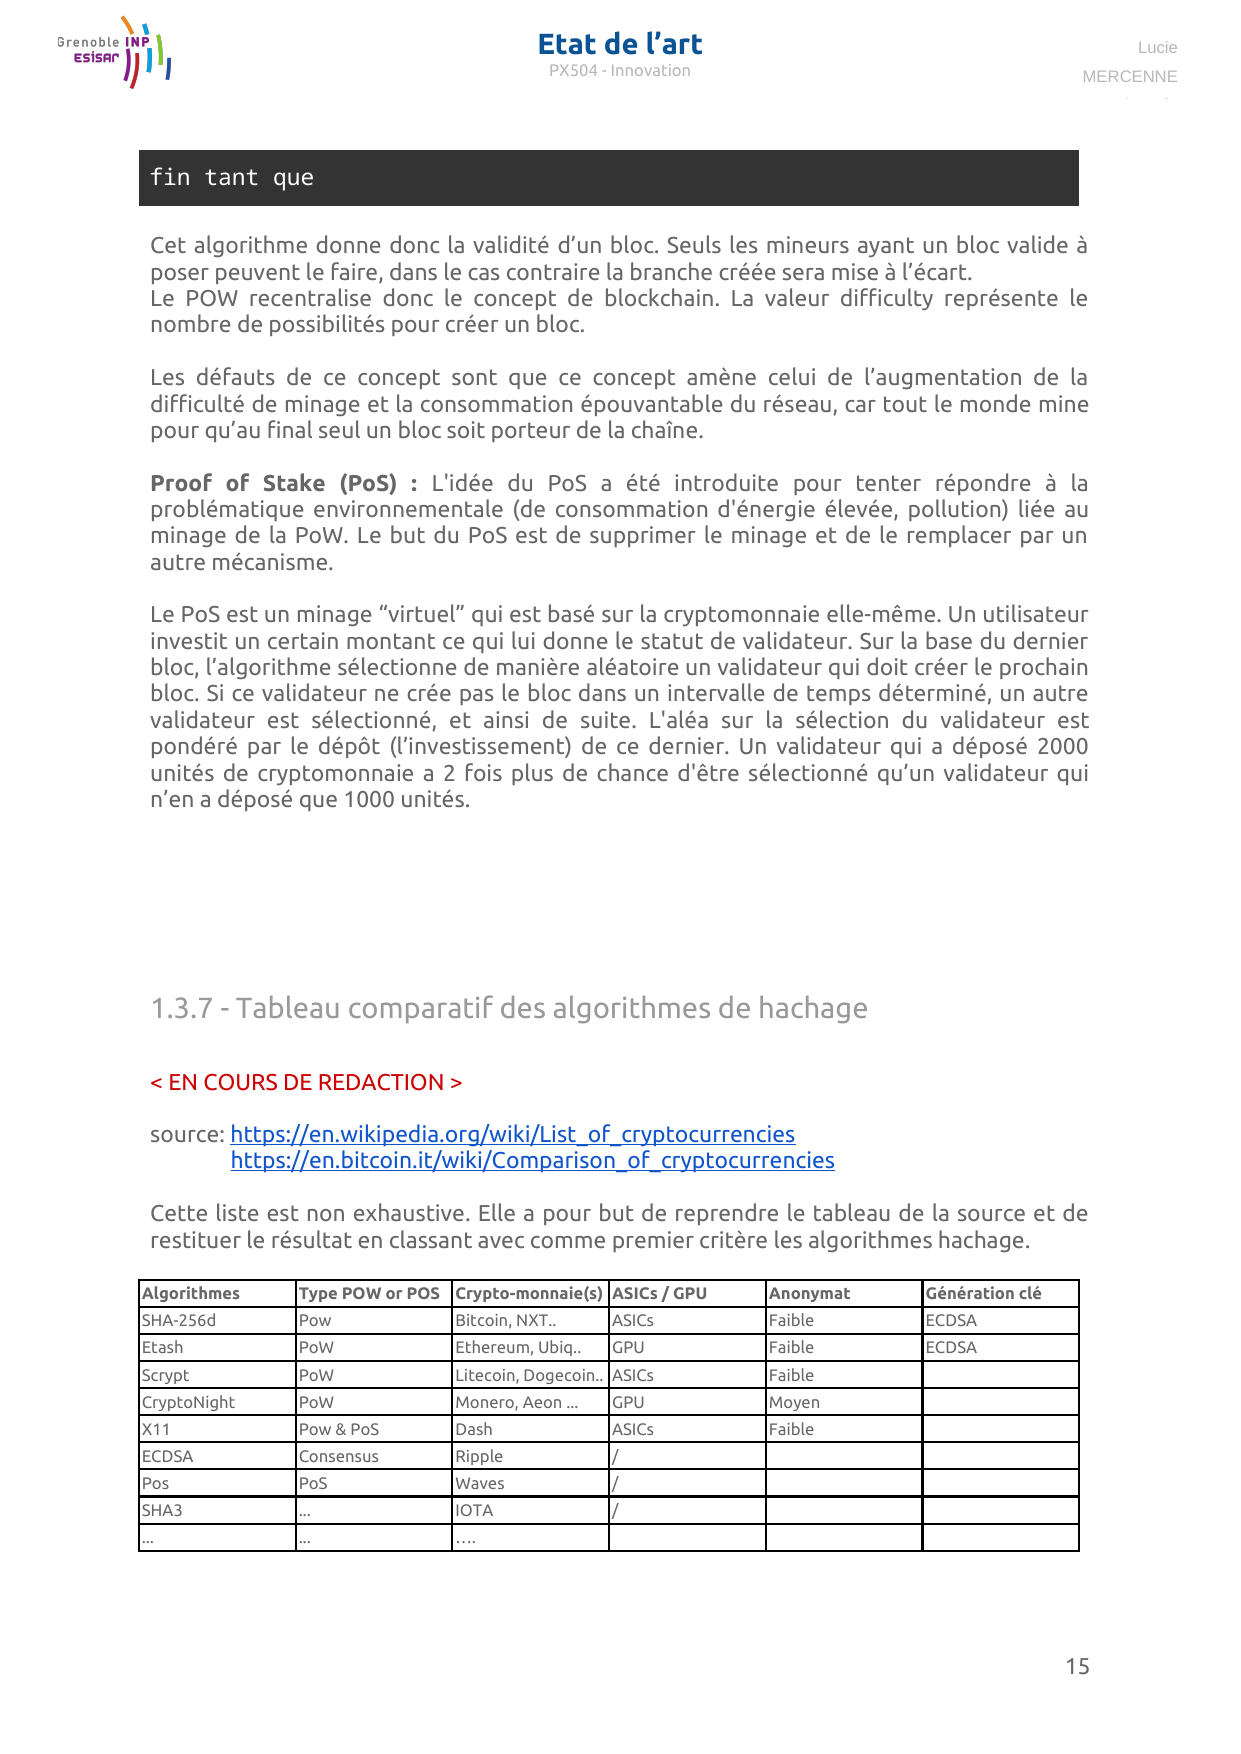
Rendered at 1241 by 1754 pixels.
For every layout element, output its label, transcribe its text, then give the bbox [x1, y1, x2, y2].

table_cell ECDSA [924, 1308, 1078, 1333]
table_cell CryptoNight [140, 1389, 295, 1414]
table_header Crypto-monnaie(s) [453, 1281, 608, 1306]
table_header ASICs / GPU [610, 1281, 765, 1306]
table_cell Pow [297, 1308, 451, 1333]
table_cell PoW [297, 1335, 451, 1360]
text Cet algorithme donne donc la validité d’un bloc. Seuls les mineurs ayant un bloc valide à poser peuvent le faire, dans le cas contraire la branche créée sera mise à l’écart. [150, 232, 1090, 284]
table_cell ... [297, 1525, 451, 1549]
table_cell GPU [610, 1335, 765, 1360]
text Proof of Stake (PoS) : L'idée du PoS a été introduite pour tenter répondre à la problématique environnementale (de consommation d'énergie élevée, pollution) liée au minage de la PoW. Le but du PoS est de supprimer le minage et de le remplacer par un autre mécanisme. [150, 469, 1090, 574]
table_cell Faible [767, 1335, 921, 1360]
table_cell / [610, 1470, 765, 1495]
table_cell Etash [140, 1335, 295, 1360]
table_cell Faible [767, 1416, 921, 1441]
table_cell [924, 1416, 1078, 1441]
table_cell ... [140, 1525, 295, 1549]
table_cell PoW [297, 1362, 451, 1387]
table_cell ASICs [610, 1308, 765, 1333]
table_cell Litecoin, Dogecoin.. [453, 1362, 608, 1387]
table_cell [924, 1470, 1078, 1495]
table_cell Bitcoin, NXT.. [453, 1308, 608, 1333]
table_cell Waves [453, 1470, 608, 1495]
table_cell Pow & PoS [297, 1416, 451, 1441]
table_cell PoW [297, 1389, 451, 1414]
table_header Génération clé [924, 1281, 1078, 1306]
text Les défauts de ce concept sont que ce concept amène celui de l’augmentation de la difficulté de minage et la consommation épouvantable du réseau, car tout le monde mine pour qu’au final seul un bloc soit porteur de la chaîne. [150, 364, 1090, 443]
table_cell Ripple [453, 1443, 608, 1468]
text https://en.bitcoin.it/wiki/Comparison_of_cryptocurrencies [150, 1147, 1090, 1173]
table_cell Moyen [767, 1389, 921, 1414]
table_cell [924, 1443, 1078, 1468]
table_cell IOTA [453, 1498, 608, 1522]
table_cell [767, 1443, 921, 1468]
table_cell [610, 1525, 765, 1549]
table_header Type POW or POS [297, 1281, 451, 1306]
table_cell ... [297, 1498, 451, 1522]
picture [57, 15, 171, 89]
text Cette liste est non exhaustive. Elle a pour but de reprendre le tableau de la source et de restituer le résultat en classant avec comme premier critère les algorithmes hachage. [150, 1200, 1090, 1252]
table_cell Ethereum, Ubiq.. [453, 1335, 608, 1360]
table_cell [767, 1525, 921, 1549]
table_cell PoS [297, 1470, 451, 1495]
subtitle 1.3.7 - Tableau comparatif des algorithmes de hachage [150, 991, 1090, 1047]
table_cell [924, 1525, 1078, 1549]
text < EN COURS DE REDACTION > [150, 1068, 1090, 1094]
text Le POW recentralise donc le concept de blockchain. La valeur difficulty représente le nombre de possibilités pour créer un bloc. [150, 284, 1090, 337]
table_cell Faible [767, 1308, 921, 1333]
table_cell Dash [453, 1416, 608, 1441]
table_header Algorithmes [140, 1281, 295, 1306]
table_cell [924, 1498, 1078, 1522]
table_cell Scrypt [140, 1362, 295, 1387]
table_cell / [610, 1443, 765, 1468]
table_cell GPU [610, 1389, 765, 1414]
table_cell ECDSA [140, 1443, 295, 1468]
table_cell SHA3 [140, 1498, 295, 1522]
table_cell Monero, Aeon ... [453, 1389, 608, 1414]
table_cell [924, 1362, 1078, 1387]
table_cell [767, 1498, 921, 1522]
table_cell …. [453, 1525, 608, 1549]
table_cell Pos [140, 1470, 295, 1495]
table_cell [767, 1470, 921, 1495]
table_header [139, 150, 1079, 206]
text Le PoS est un minage “virtuel” qui est basé sur la cryptomonnaie elle-même. Un utilisateur investit un certain montant ce qui lui donne le statut de validateur. Sur la base du dernier bloc, l’algorithme sélectionne de manière aléatoire un validateur qui doit créer le prochain bloc. Si ce validateur ne crée pas le bloc dans un intervalle de temps déterminé, un autre validateur est sélectionné, et ainsi de suite. L'aléa sur la sélection du validateur est pondéré par le dépôt (l’investissement) de ce dernier. Un validateur qui a déposé 2000 unités de cryptomonnaie a 2 fois plus de chance d'être sélectionné qu’un validateur qui n’en a déposé que 1000 unités. [150, 601, 1090, 812]
table_header Anonymat [767, 1281, 921, 1306]
table_cell ASICs [610, 1362, 765, 1387]
table_cell ASICs [610, 1416, 765, 1441]
table_cell X11 [140, 1416, 295, 1441]
table_cell ECDSA [924, 1335, 1078, 1360]
table_cell Consensus [297, 1443, 451, 1468]
table_cell SHA-256d [140, 1308, 295, 1333]
table_cell [924, 1389, 1078, 1414]
table_cell Faible [767, 1362, 921, 1387]
table_cell / [610, 1498, 765, 1522]
text source: https://en.wikipedia.org/wiki/List_of_cryptocurrencies [150, 1121, 1090, 1147]
